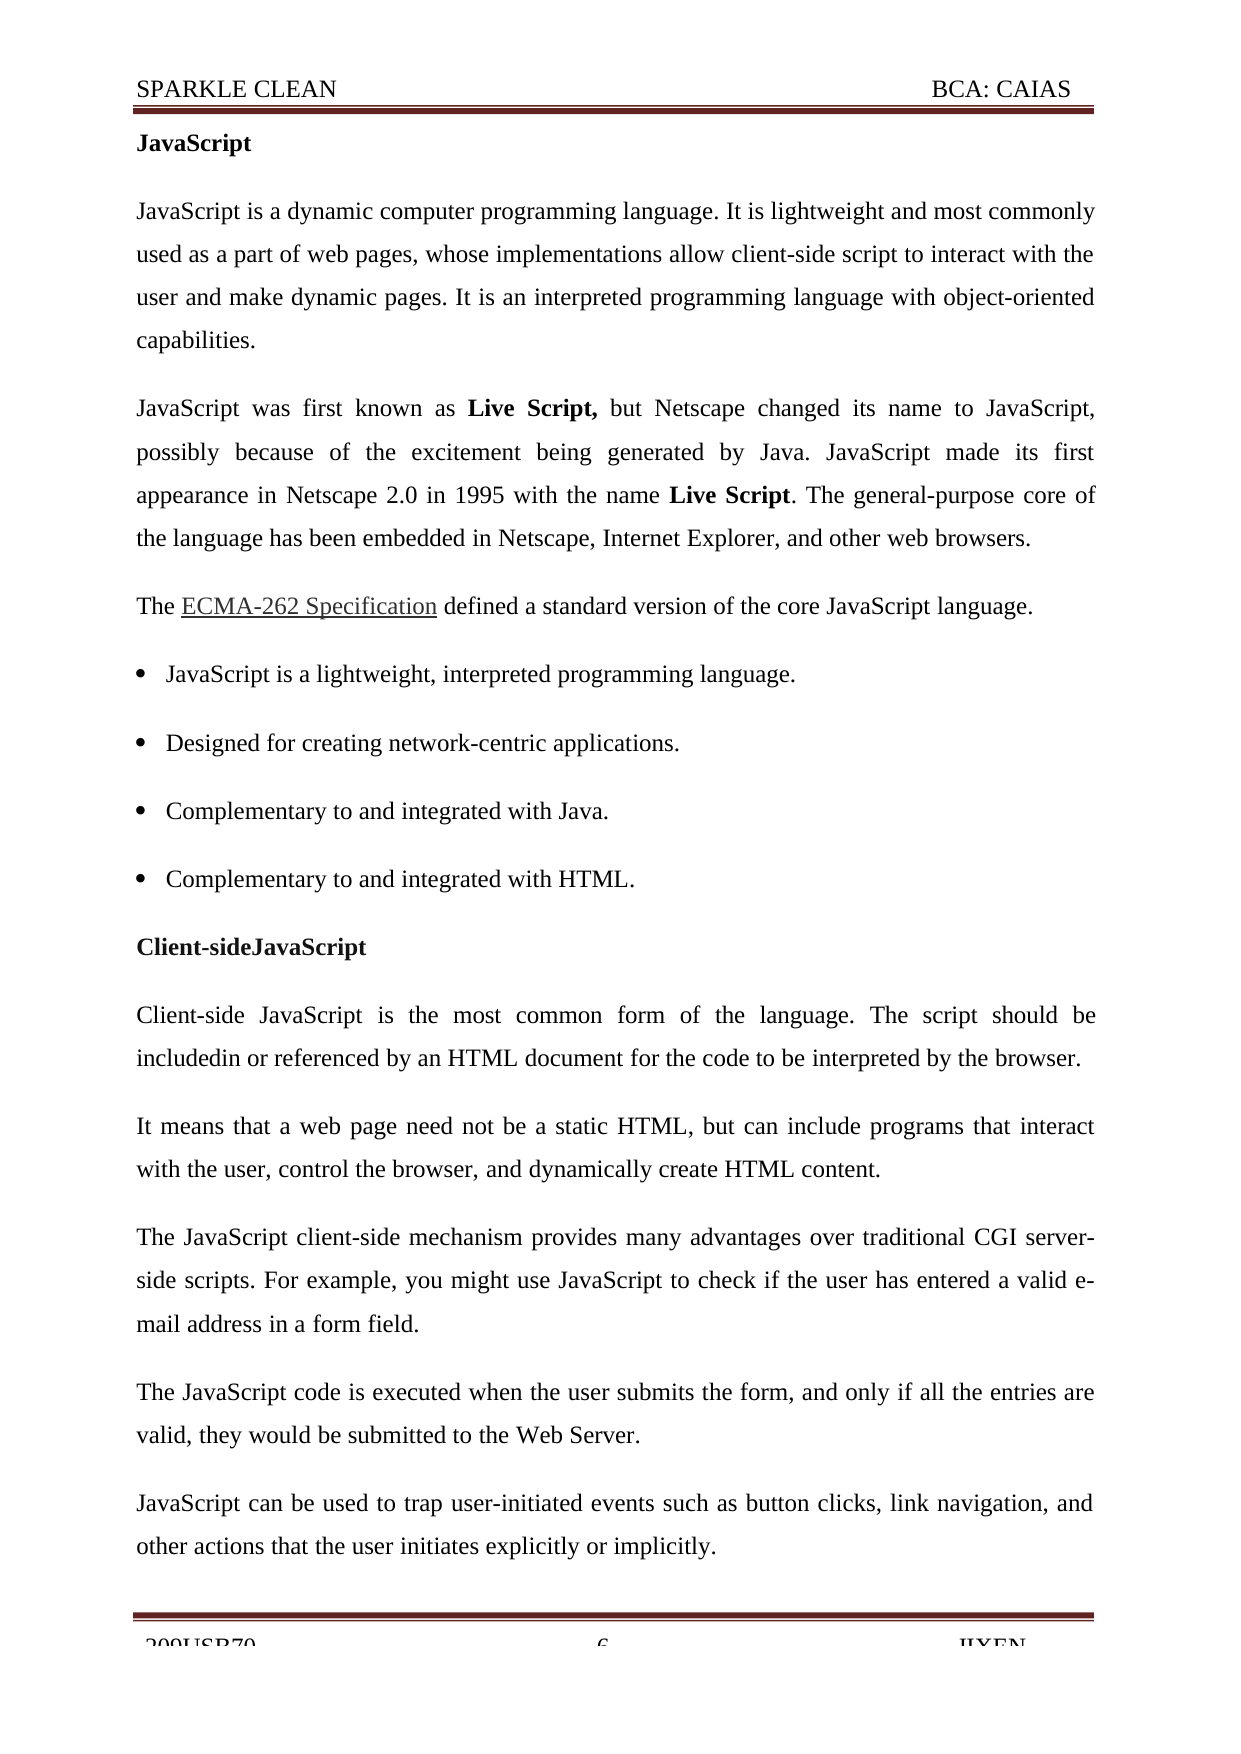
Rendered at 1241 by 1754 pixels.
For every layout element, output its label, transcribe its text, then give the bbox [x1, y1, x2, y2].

text The JavaScript client-side mechanism provides many advantages over traditional CGI server- side scripts. For example, you might use JavaScript to check if the user has entered a valid e- mail address in a form field. [136, 1222, 1096, 1337]
text It means that a web page need not be a static HTML, but can include programs that interact with the user, control the browser, and dynamically create HTML content. [136, 1111, 1096, 1183]
text The JavaScript code is executed when the user submits the form, and only if all the entries are valid, they would be submitted to the Web Server. [136, 1377, 1095, 1449]
text JavaScript was first known as Live Script, but Netscape changed its name to JavaScript, possibly because of the excitement being generated by Java. JavaScript made its first appearance in Netscape 2.0 in 1995 with the name Live Script. The general-purpose core of the language has been embedded in Netscape, Internet Explorer, and other web browsers. [136, 393, 1096, 552]
list Designed for creating network-centric applications. [136, 728, 1146, 756]
subtitle JavaScript [136, 128, 1146, 157]
list Complementary to and integrated with HTML. [136, 864, 1146, 893]
text JavaScript can be used to trap user-initiated events such as button clicks, link navigation, and other actions that the user initiates explicitly or implicitly. [136, 1488, 1094, 1560]
text JavaScript is a dynamic computer programming language. It is lightweight and most commonly used as a part of web pages, whose implementations allow client-side script to interact with the user and make dynamic pages. It is an interpreted programming language with object-oriented capabilities. [136, 196, 1096, 354]
text Client-side JavaScript is the most common form of the language. The script should be includedin or referenced by an HTML document for the code to be interpreted by the browser. [136, 1000, 1096, 1072]
list Complementary to and integrated with Java. [136, 796, 1146, 824]
text The ECMA-262 Specification defined a standard version of the core JavaScript language. [136, 591, 1146, 620]
list JavaScript is a lightweight, interpreted programming language. [136, 659, 1146, 688]
text Client-sideJavaScript [136, 932, 1146, 961]
